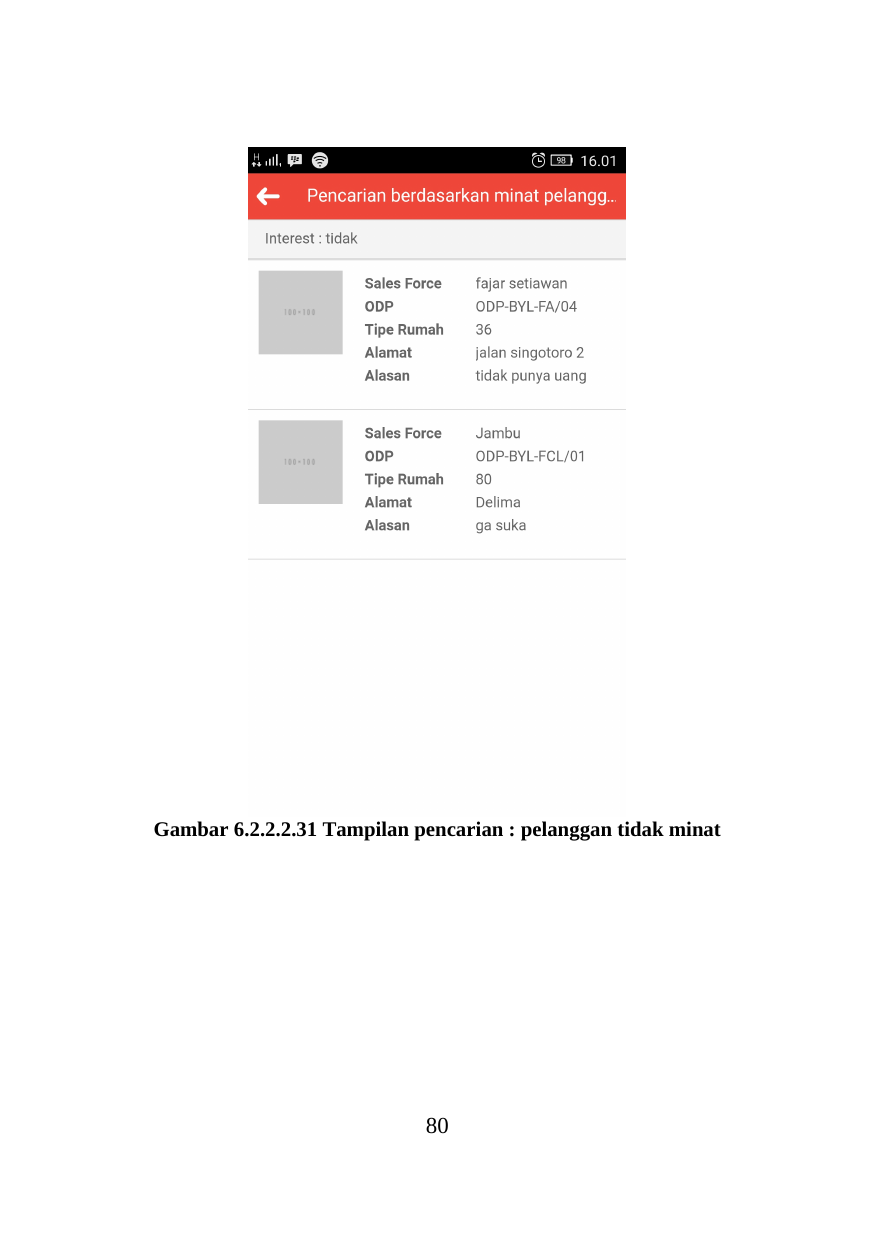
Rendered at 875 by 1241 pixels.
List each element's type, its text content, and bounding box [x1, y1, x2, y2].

picture [248, 147, 626, 817]
